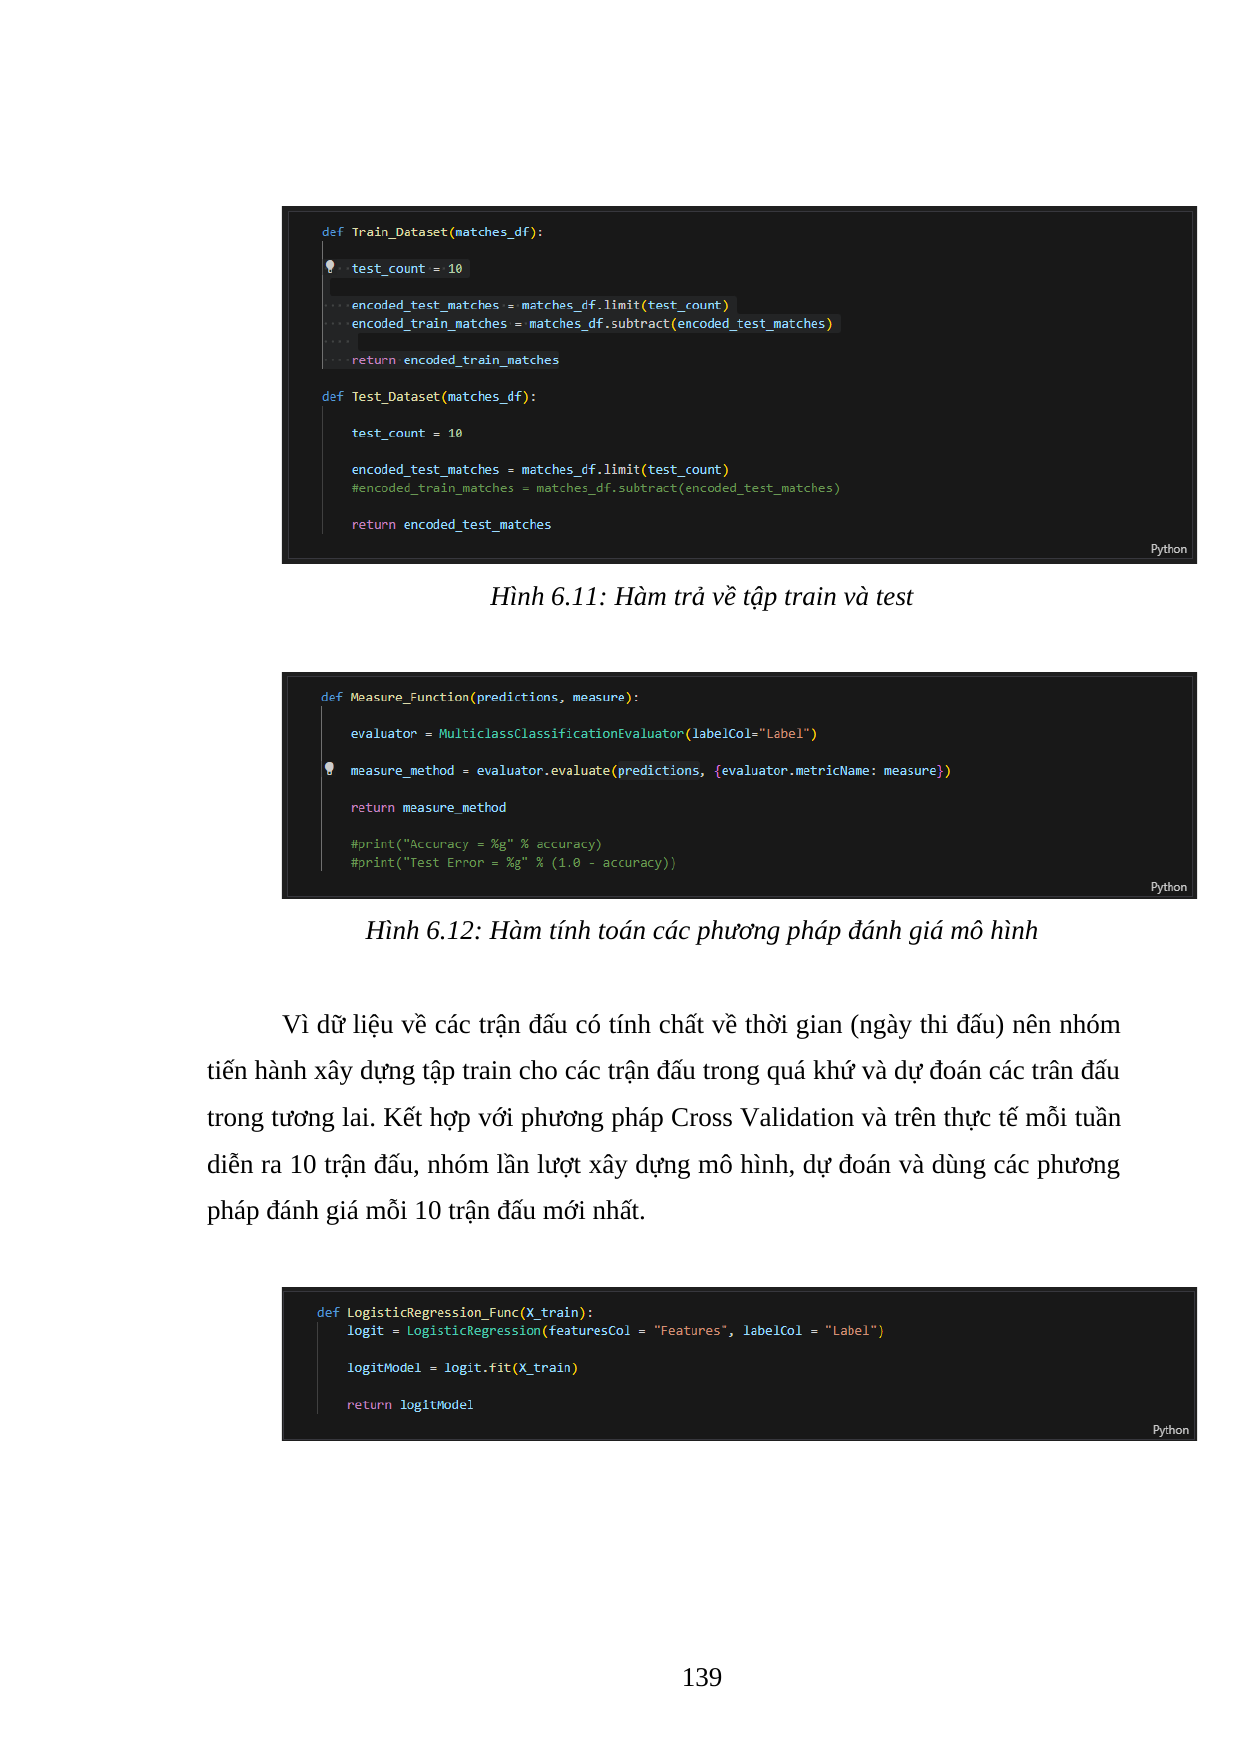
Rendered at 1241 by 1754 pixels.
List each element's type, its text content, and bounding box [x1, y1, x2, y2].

text Hình 6.11: Hàm trả về tập train và test [207, 579, 1122, 611]
picture [281, 672, 1198, 899]
text Vì dữ liệu về các trận đấu có tính chất về thời gian (ngày thi đấu) nên nhóm tiến hành xây dựng tập train cho các trận đấu trong quá khứ và dự đoán các trân đấu trong tương lai. Kết hợp với phương pháp Cross Validation và trên thực tế mỗi tuần diễn ra 10 trận đấu, nhóm lần lượt xây dựng mô hình, dự đoán và dùng các phương pháp đánh giá mỗi 10 trận đấu mới nhất. [207, 1008, 1122, 1226]
picture [281, 1287, 1198, 1441]
picture [281, 206, 1198, 564]
text Hình 6.12: Hàm tính toán các phương pháp đánh giá mô hình [207, 914, 1122, 946]
